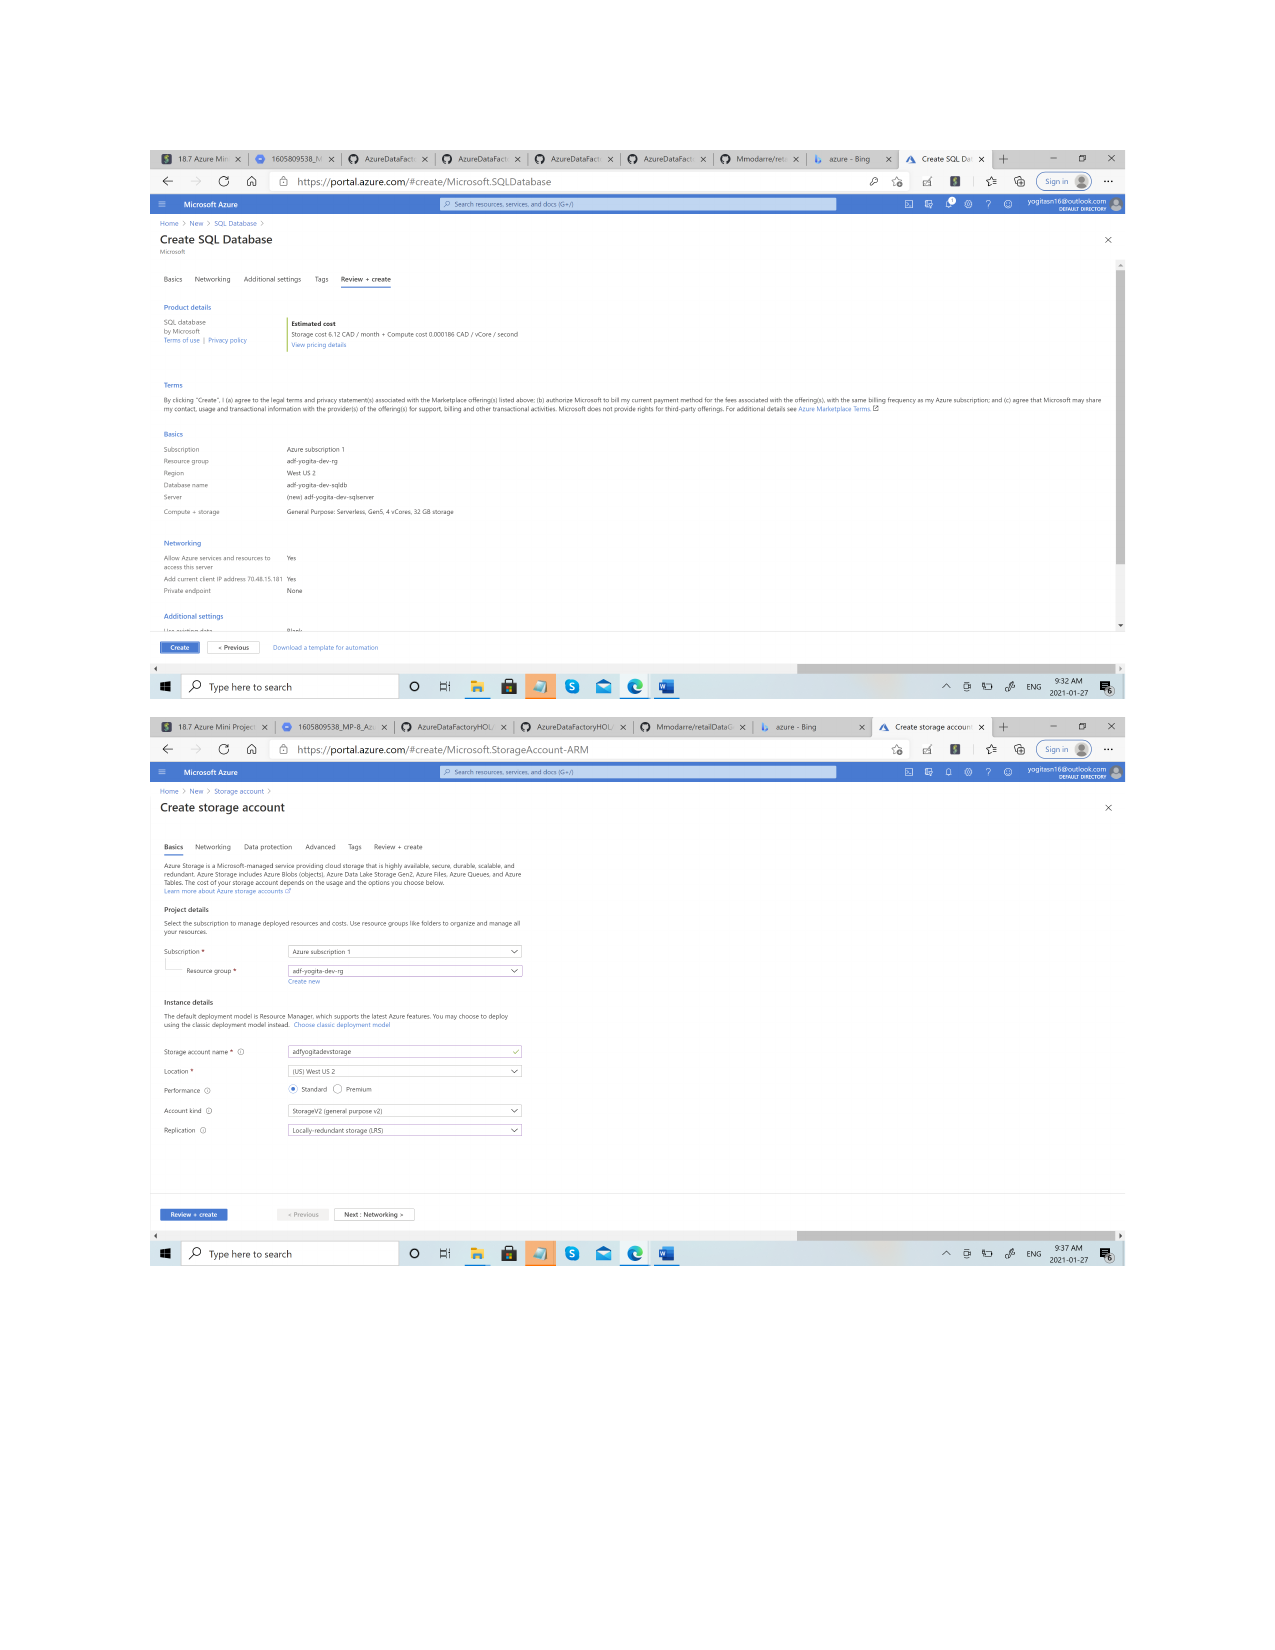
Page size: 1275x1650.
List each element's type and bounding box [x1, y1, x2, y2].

picture [150, 717, 1125, 1266]
picture [150, 150, 1125, 699]
